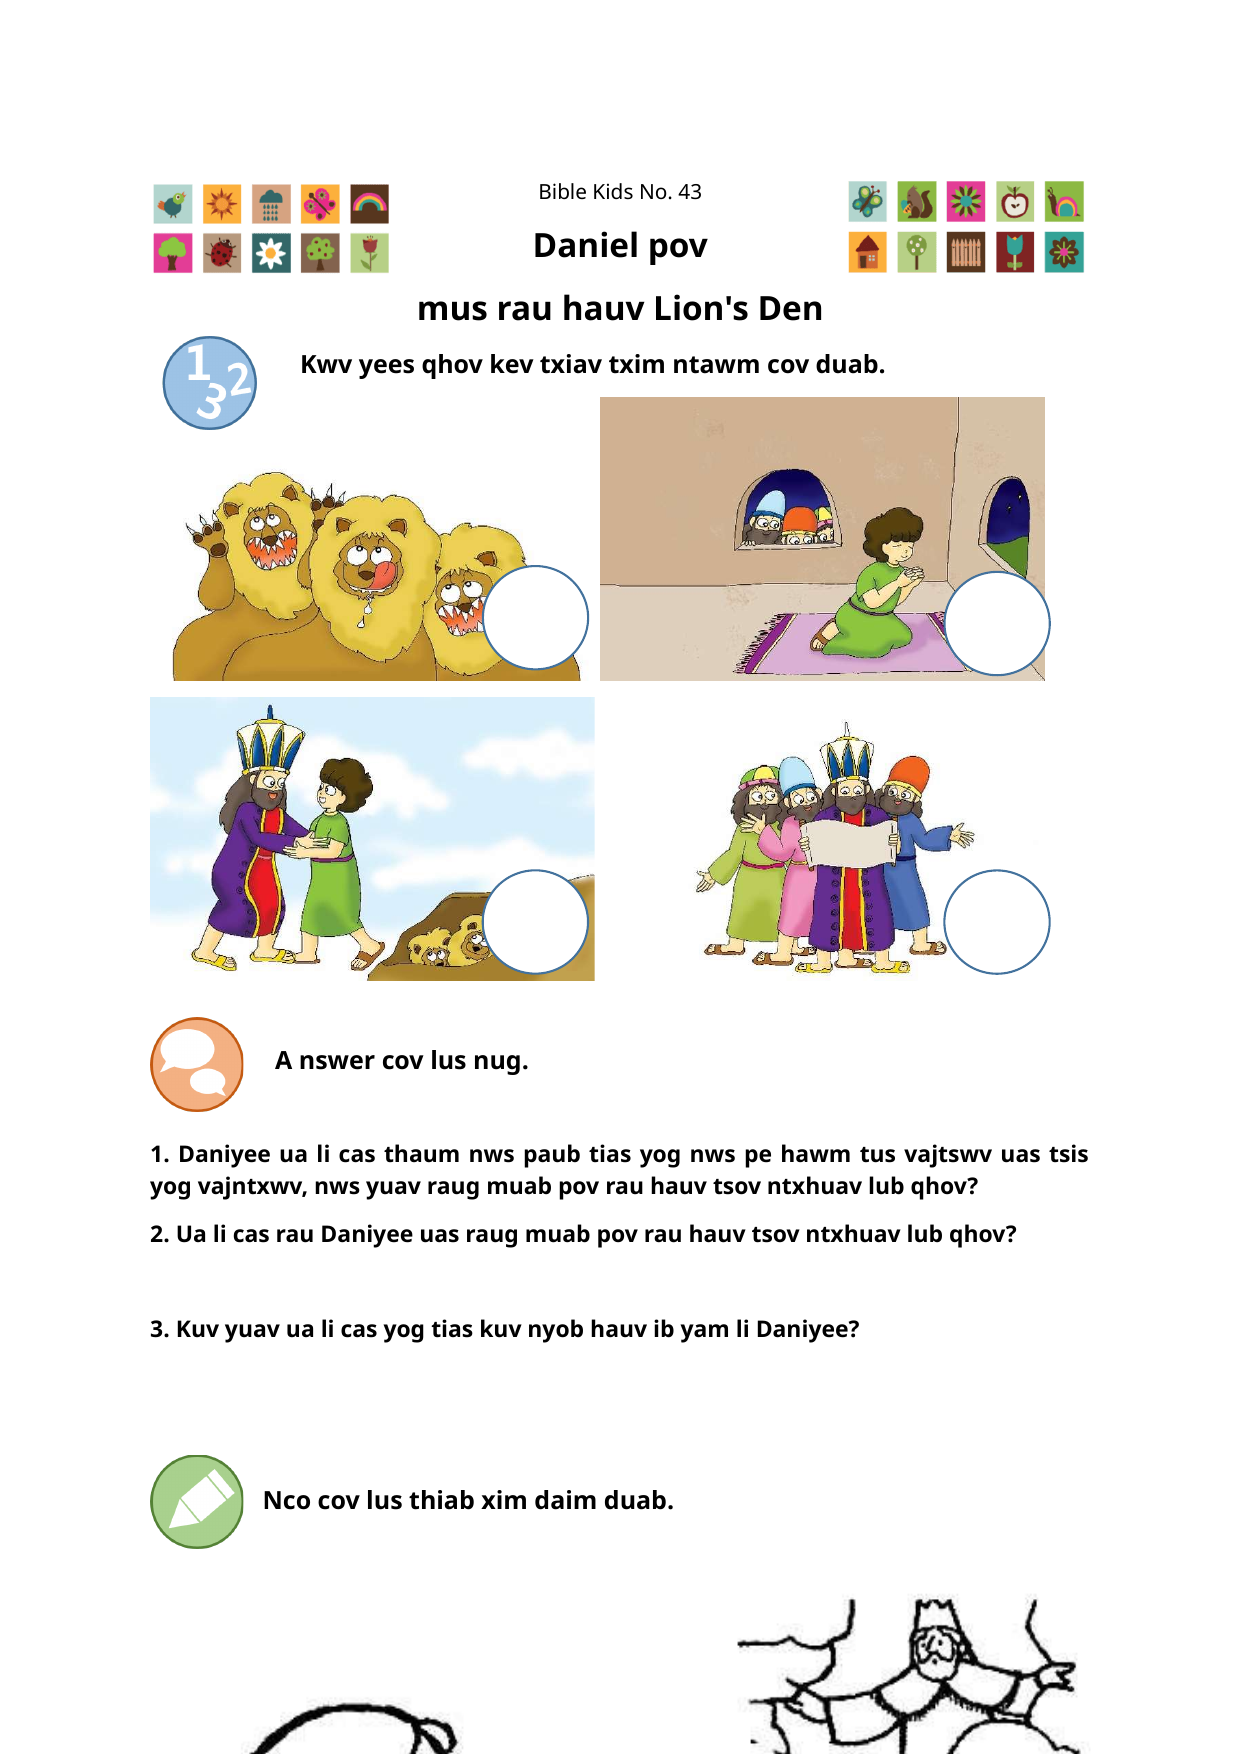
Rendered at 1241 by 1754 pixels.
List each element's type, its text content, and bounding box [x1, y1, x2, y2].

picture [150, 1017, 244, 1112]
picture [150, 1455, 244, 1549]
text Kwv yees qhov kev txiav txim ntawm cov duab. [288, 346, 1090, 381]
picture [150, 1550, 1130, 1754]
text Bible Kids No. 43 [150, 177, 1090, 206]
text 1. Daniyee ua li cas thaum nws paub tias yog nws pe hawm tus vajtswv uas tsis yog vajntxwv, nws yuav raug muab pov rau hauv tsov ntxhuav lub qhov? [150, 1138, 1090, 1201]
picture [843, 179, 1085, 277]
text 3. Kuv yuav ua li cas yog tias kuv nyob hauv ib yam li Daniyee? [150, 1313, 1090, 1344]
text Nco cov lus thiab xim daim duab. [244, 1482, 1090, 1516]
text 2. Ua li cas rau Daniyee uas raug muab pov rau hauv tsov ntxhuav lub qhov? [150, 1217, 1090, 1249]
picture [150, 183, 396, 277]
picture [150, 317, 595, 681]
text A nswer cov lus nug. [244, 1042, 1090, 1077]
picture [600, 697, 1045, 981]
picture [150, 697, 595, 981]
picture [600, 397, 1045, 681]
text Daniel pov [396, 222, 843, 268]
text mus rau hauv Lion's Den [150, 284, 1090, 330]
